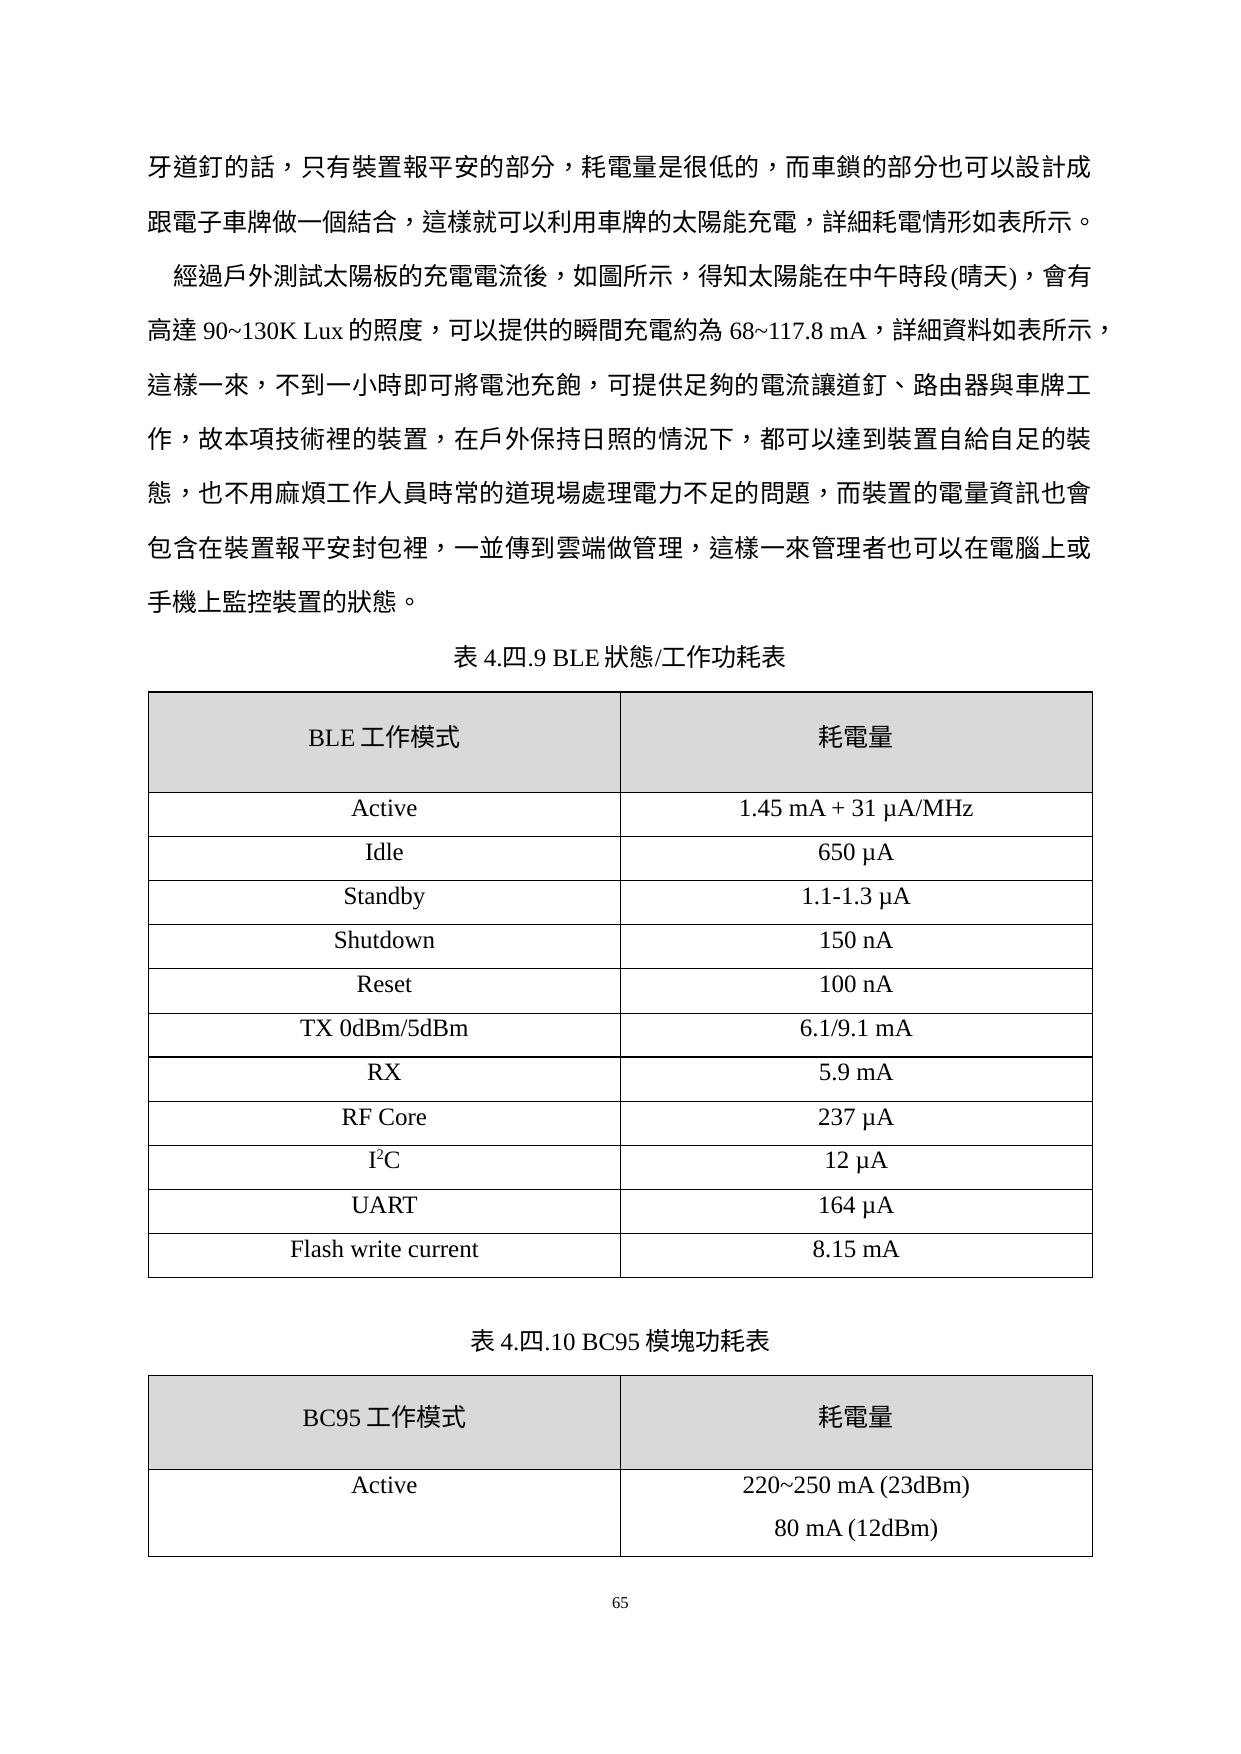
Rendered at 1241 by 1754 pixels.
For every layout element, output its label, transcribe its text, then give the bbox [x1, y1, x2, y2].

table_cell RF Core [149, 1102, 620, 1144]
table_cell I2C [149, 1146, 620, 1189]
table_cell RX [149, 1058, 620, 1101]
table_cell Standby [149, 881, 620, 924]
table_cell Flash write current [149, 1234, 620, 1277]
table_cell 150 nA [621, 925, 1092, 968]
text 經過戶外測試太陽板的充電電流後，如圖所示，得知太陽能在中午時段(晴天)，會有高達90~130K Lux的照度，可以提供的瞬間充電約為68~117.8 mA，詳細資料如表所示，這樣一來，不到一小時即可將電池充飽，可提供足夠的電流讓道釘、路由器與車牌工作，故本項技術裡的裝置，在戶外保持日照的情況下，都可以達到裝置自給自足的裝態，也不用麻煩工作人員時常的道現場處理電力不足的問題，而裝置的電量資訊也會包含在裝置報平安封包裡，一並傳到雲端做管理，這樣一來管理者也可以在電腦上或手機上監控裝置的狀態。 [148, 256, 1092, 619]
table_cell 1.1-1.3 µA [621, 881, 1092, 924]
table_cell Reset [149, 969, 620, 1012]
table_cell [621, 1470, 1092, 1556]
table_cell 650 µA [621, 837, 1092, 880]
table_header BLE工作模式 [149, 693, 620, 792]
table_cell 164 µA [621, 1190, 1092, 1233]
table_cell Idle [149, 837, 620, 880]
table_cell 12 µA [621, 1146, 1092, 1189]
table_cell 237 µA [621, 1102, 1092, 1144]
table_cell UART [149, 1190, 620, 1233]
table_header BC95工作模式 [149, 1376, 620, 1469]
table_cell 5.9 mA [621, 1058, 1092, 1101]
table_header 耗電量 [621, 693, 1092, 792]
table_cell Active [149, 793, 620, 836]
table_cell TX 0dBm/5dBm [149, 1014, 620, 1056]
table_cell Active [149, 1470, 620, 1556]
table_cell 6.1/9.1 mA [621, 1014, 1092, 1056]
table_cell 100 nA [621, 969, 1092, 1012]
table_header 耗電量 [621, 1376, 1092, 1469]
table_cell 8.15 mA [621, 1234, 1092, 1277]
table_cell 1.45 mA + 31 µA/MHz [621, 793, 1092, 836]
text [148, 148, 1092, 238]
table_cell Shutdown [149, 925, 620, 968]
